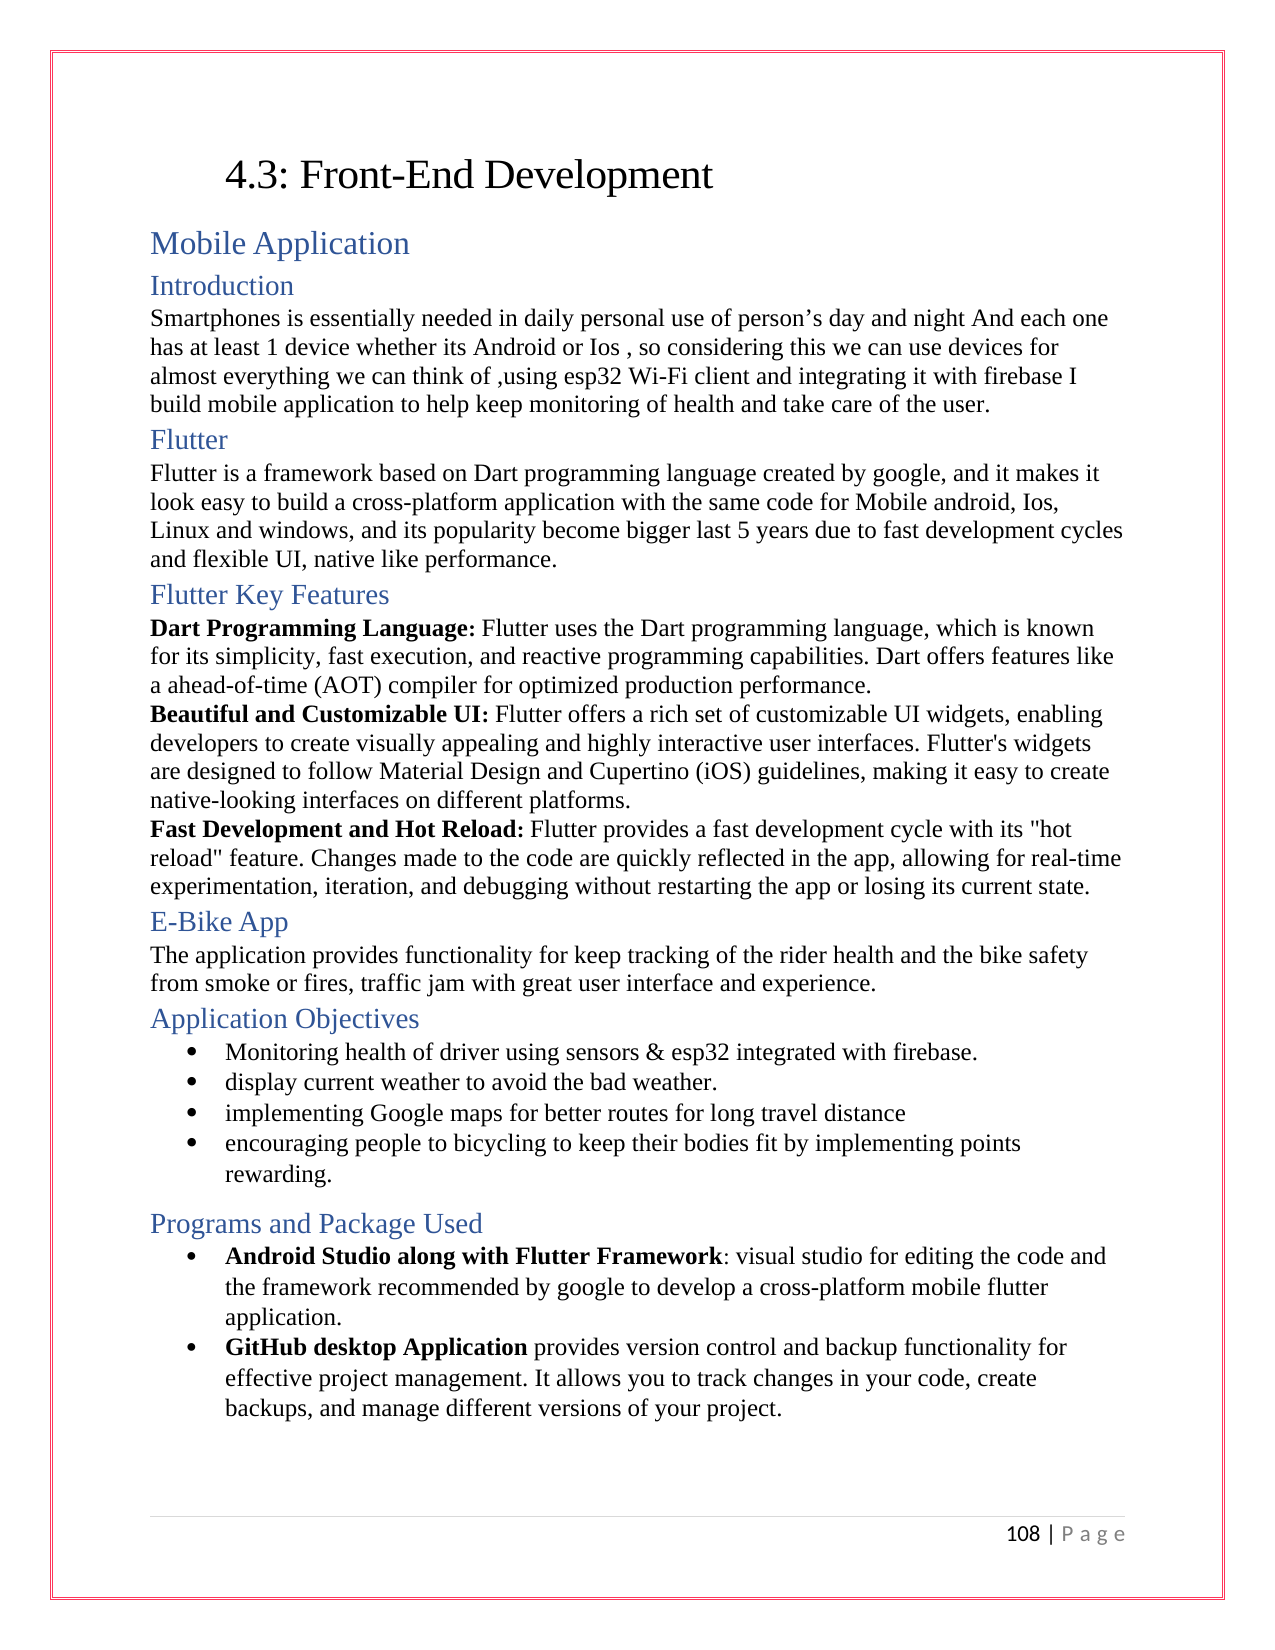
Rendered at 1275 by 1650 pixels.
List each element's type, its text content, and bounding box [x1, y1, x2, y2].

subtitle Introduction [150, 268, 1125, 301]
text Fast Development and Hot Reload: Flutter provides a fast development cycle with its "hot reload" feature. Changes made to the code are quickly reflected in the app, allowing for real-time experimentation, iteration, and debugging without restarting the app or losing its current state. [150, 814, 1125, 900]
subtitle Mobile Application [150, 223, 1125, 261]
subtitle Flutter [150, 422, 1125, 456]
text Flutter is a framework based on Dart programming language created by google, and it makes it look easy to build a cross-platform application with the same code for Mobile android, Ios, Linux and windows, and its popularity become bigger last 5 years due to fast development cycles and flexible UI, native like performance. [150, 458, 1125, 573]
text Beautiful and Customizable UI: Flutter offers a rich set of customizable UI widgets, enabling developers to create visually appealing and highly interactive user interfaces. Flutter's widgets are designed to follow Material Design and Cupertino (iOS) guidelines, making it easy to create native-looking interfaces on different platforms. [150, 699, 1125, 814]
text 4.3: Front-End Development [225, 150, 1125, 198]
subtitle E-Bike App [150, 904, 1125, 938]
list Monitoring health of driver using sensors & esp32 integrated with firebase. [187, 1037, 1125, 1066]
text Smartphones is essentially needed in daily personal use of person’s day and night And each one has at least 1 device whether its Android or Ios , so considering this we can use devices for almost everything we can think of ,using esp32 Wi-Fi client and integrating it with firebase I build mobile application to help keep monitoring of health and take care of the user. [150, 303, 1125, 418]
subtitle Flutter Key Features [150, 577, 1125, 611]
text The application provides functionality for keep tracking of the rider health and the bike safety from smoke or fires, traffic jam with great user interface and experience. [150, 940, 1125, 997]
subtitle Programs and Package Used [150, 1206, 1125, 1239]
subtitle Application Objectives [150, 1001, 1125, 1035]
list implementing Google maps for better routes for long travel distance [187, 1098, 1125, 1127]
list GitHub desktop Application provides version control and backup functionality for effective project management. It allows you to track changes in your code, create backups, and manage different versions of your project. [187, 1332, 1125, 1422]
list encouraging people to bicycling to keep their bodies fit by implementing points rewarding. [187, 1128, 1125, 1187]
list Android Studio along with Flutter Framework: visual studio for editing the code and the framework recommended by google to develop a cross-platform mobile flutter application. [187, 1241, 1125, 1331]
list display current weather to avoid the bad weather. [187, 1067, 1125, 1096]
text Dart Programming Language: Flutter uses the Dart programming language, which is known for its simplicity, fast execution, and reactive programming capabilities. Dart offers features like a ahead-of-time (AOT) compiler for optimized production performance. [150, 613, 1125, 699]
